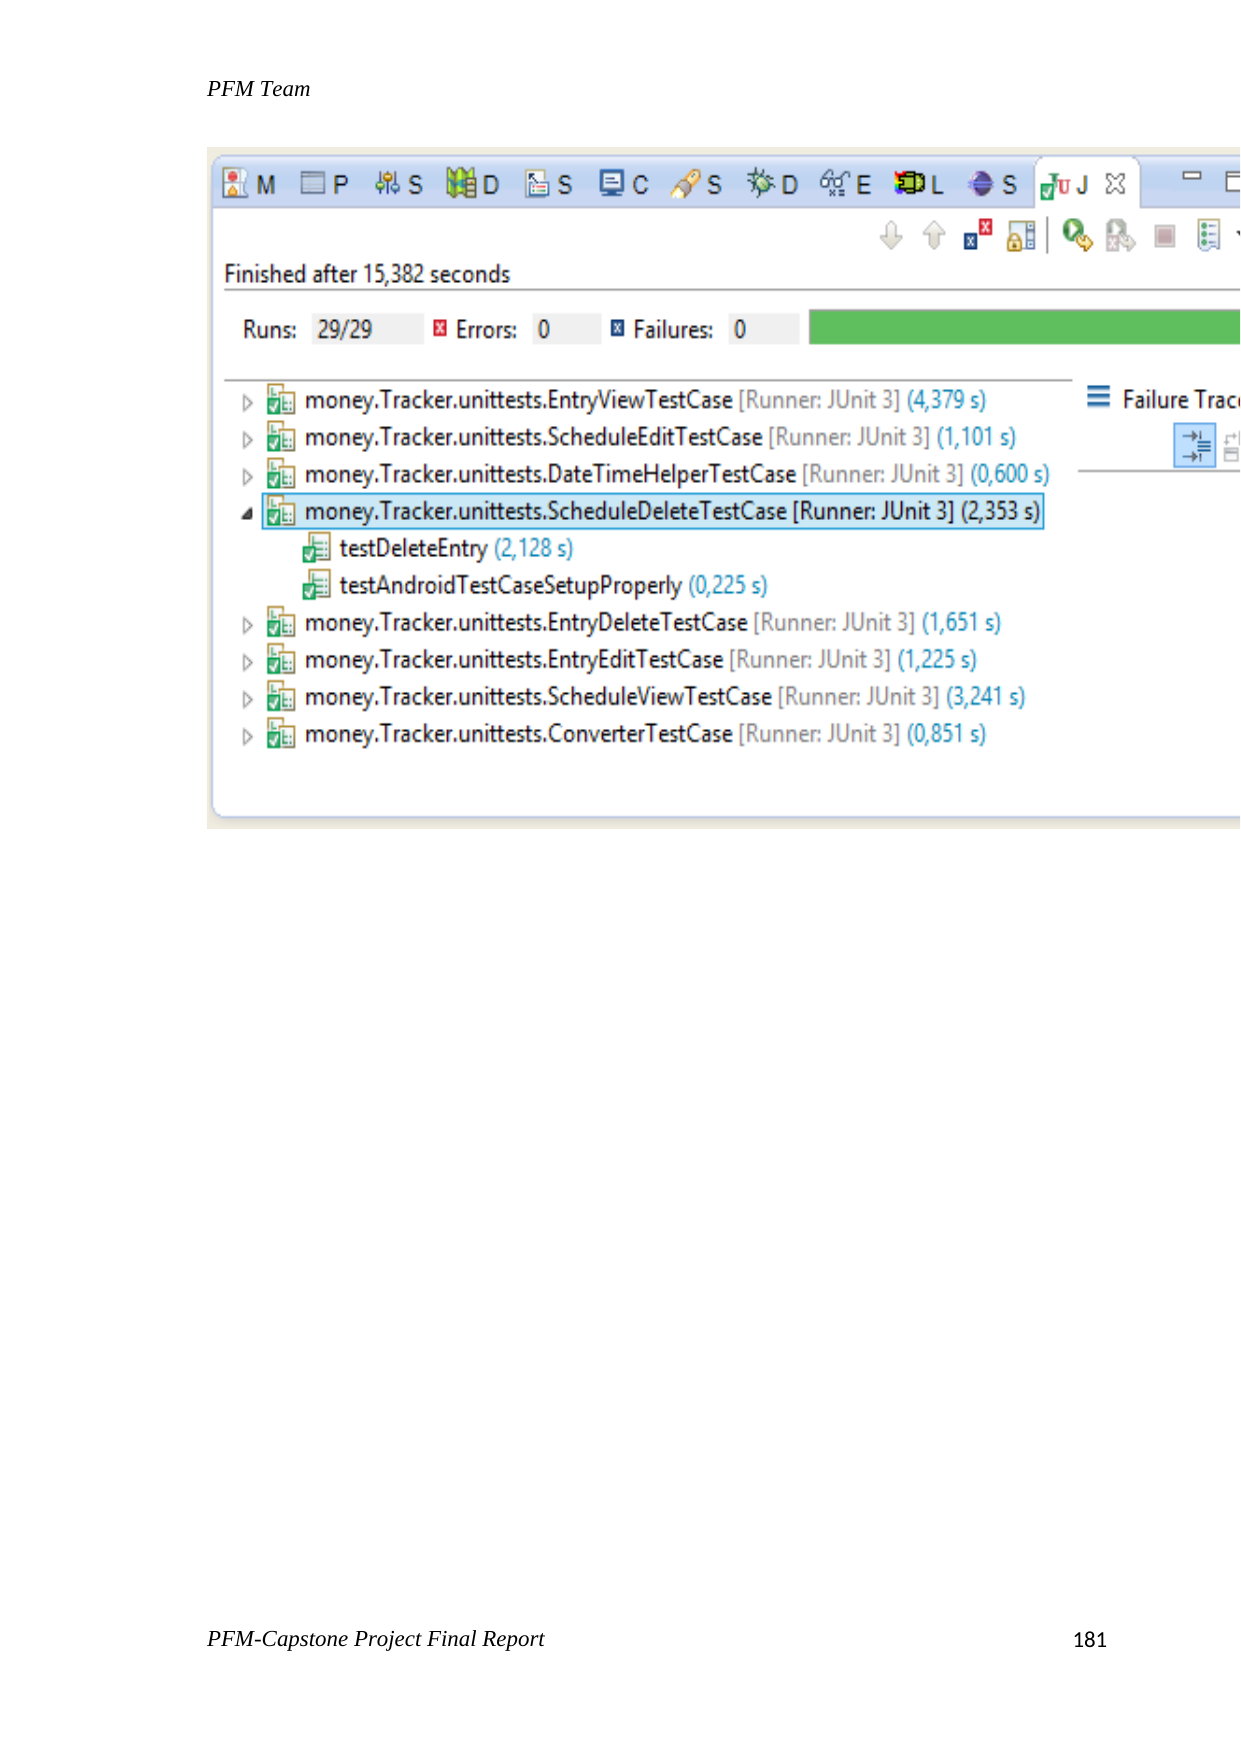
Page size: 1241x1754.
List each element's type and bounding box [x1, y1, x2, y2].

picture [206, 147, 1241, 829]
